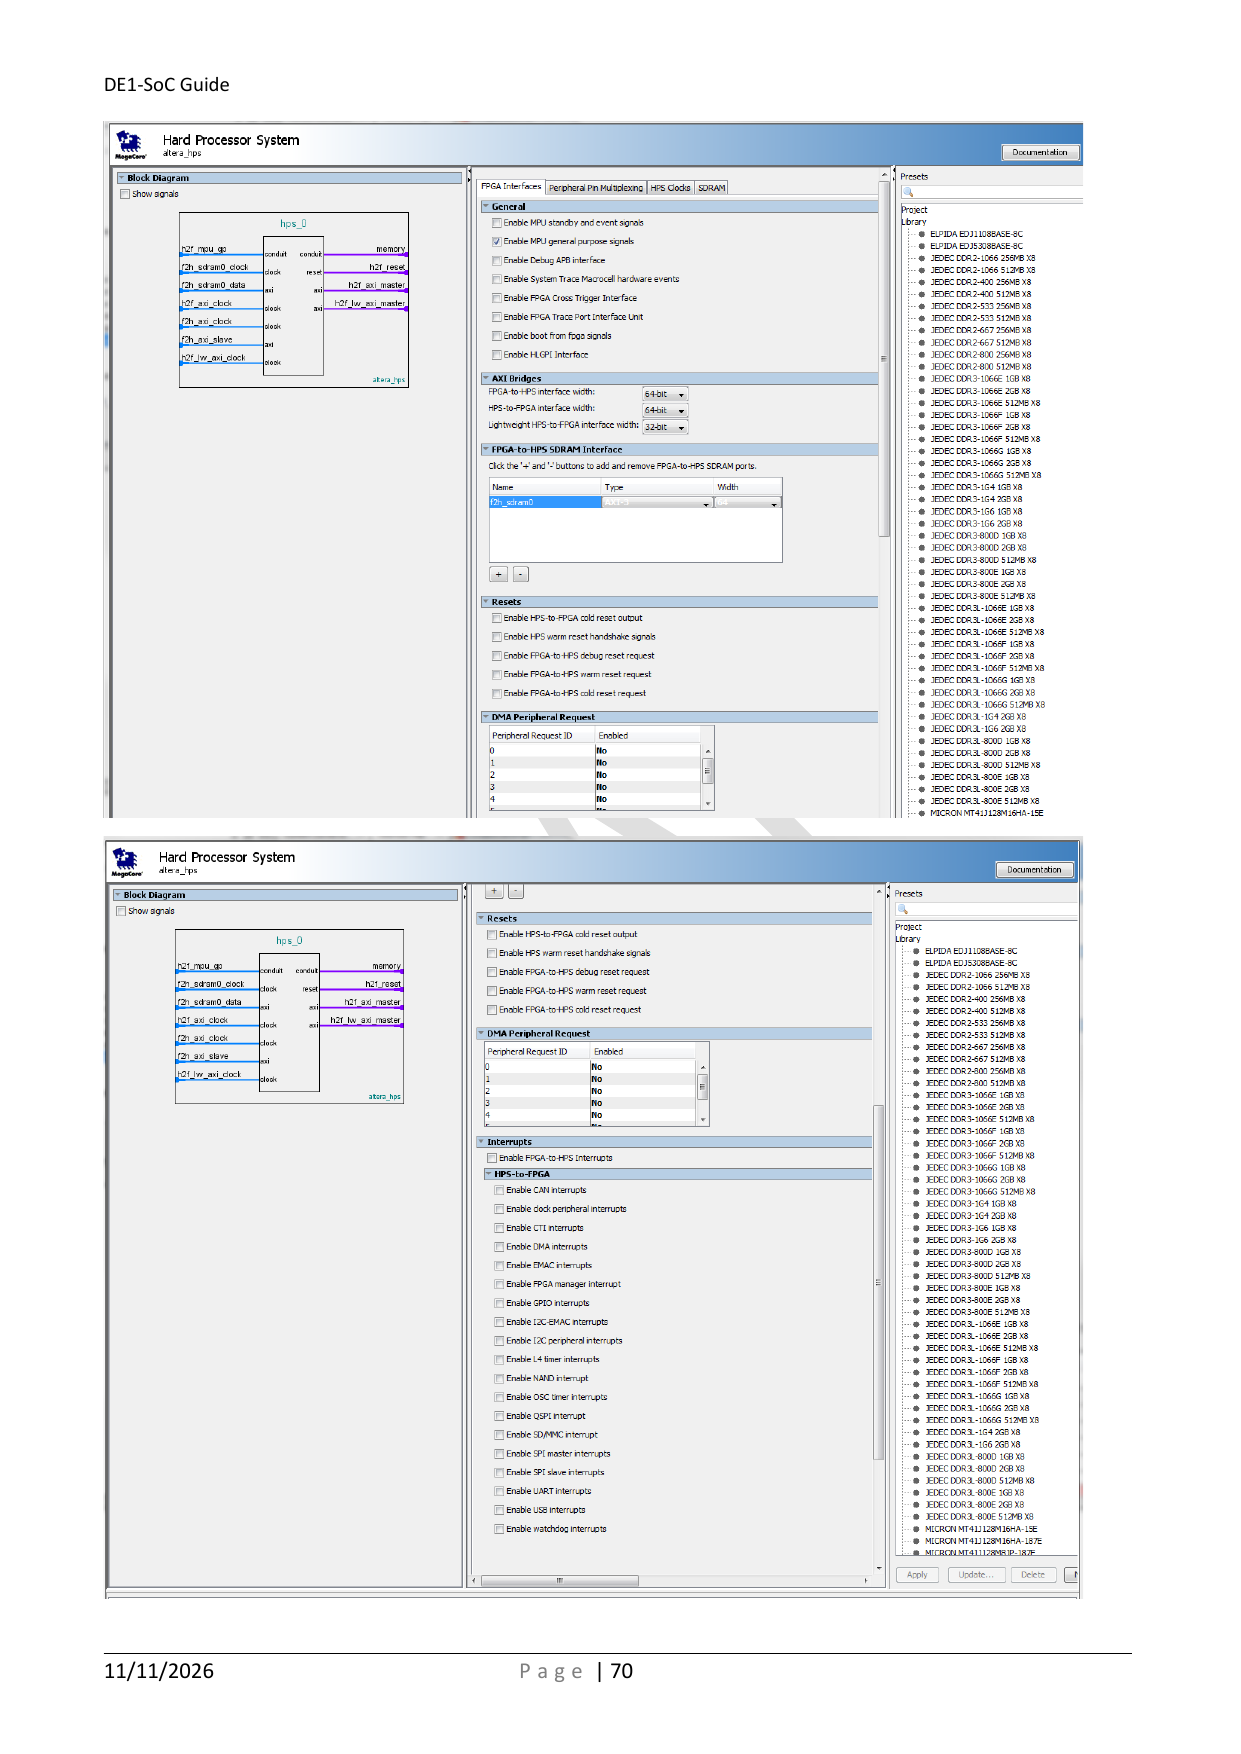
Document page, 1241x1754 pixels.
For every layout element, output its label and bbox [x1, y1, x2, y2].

picture [103, 121, 1084, 818]
picture [103, 836, 1084, 1599]
